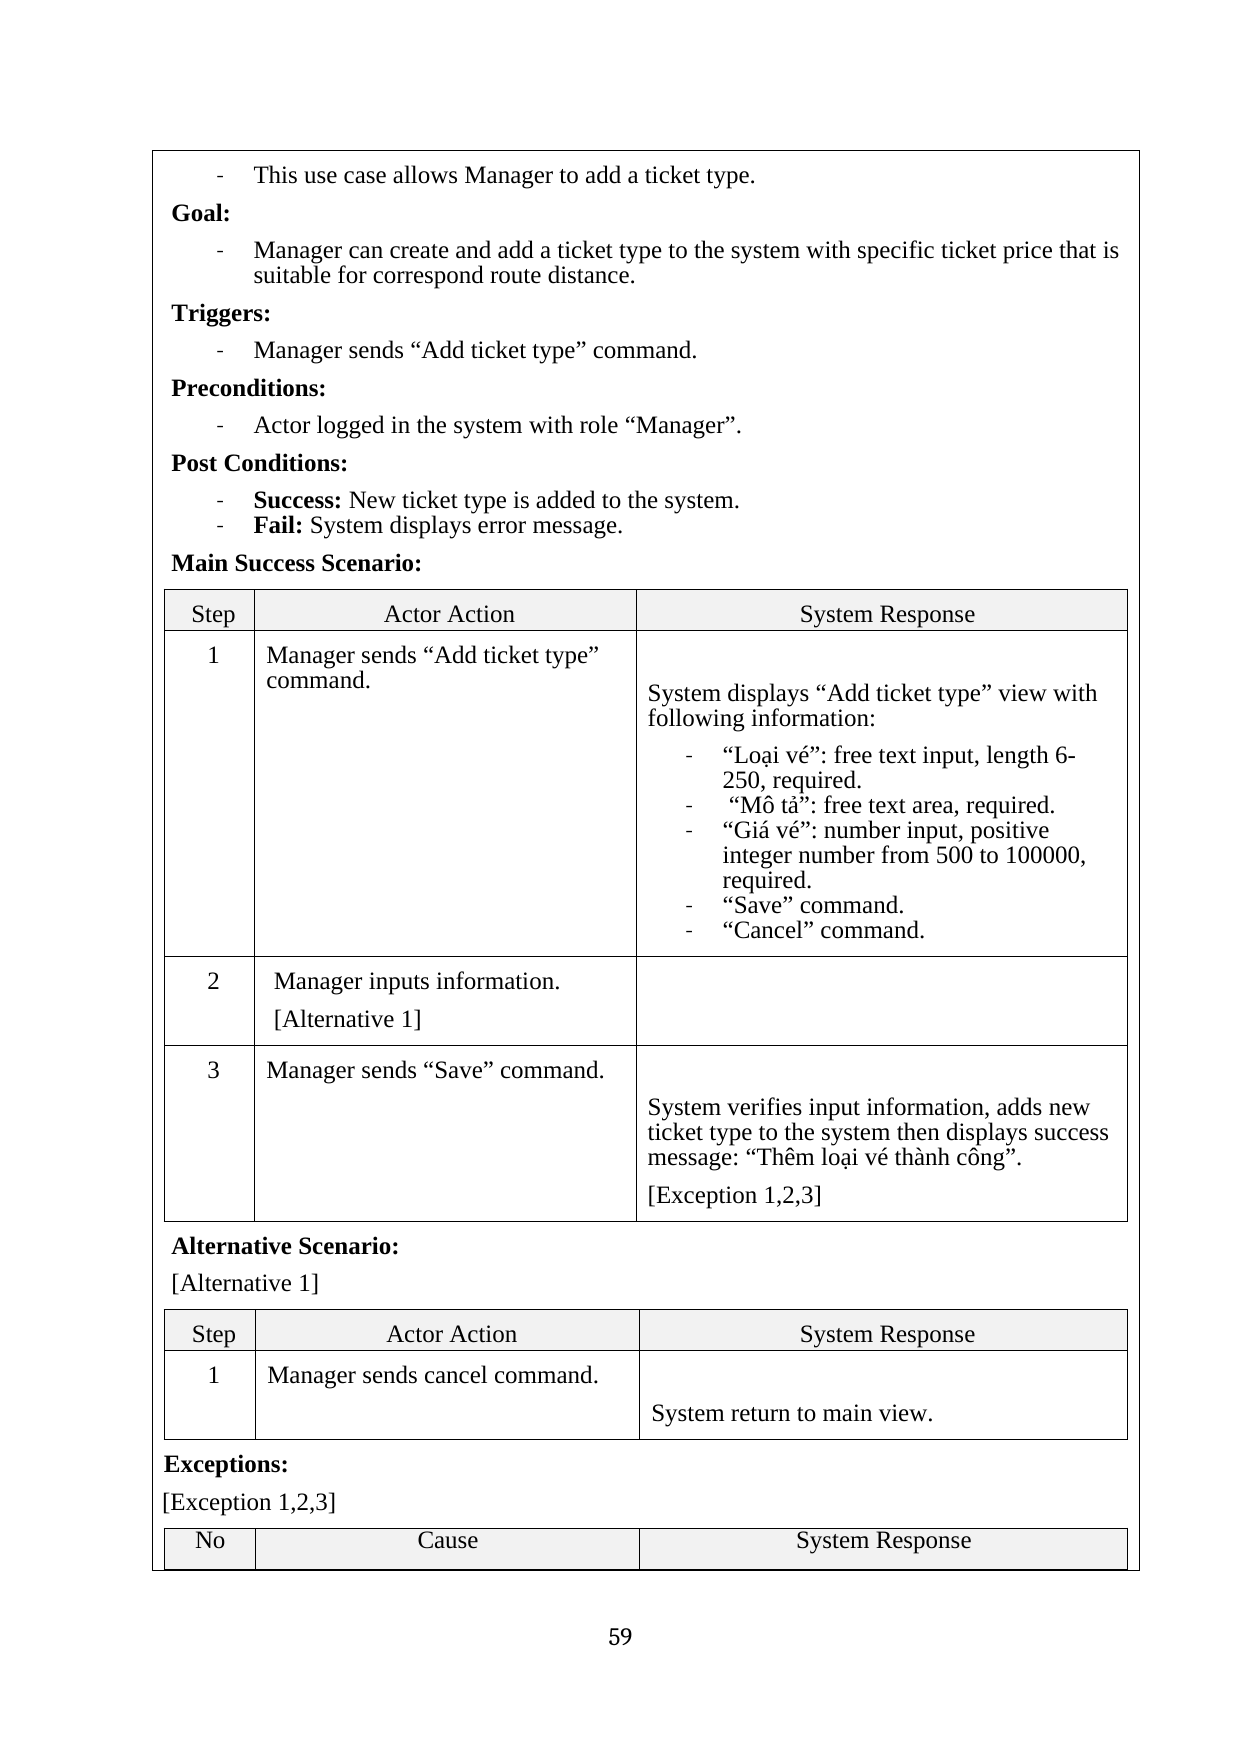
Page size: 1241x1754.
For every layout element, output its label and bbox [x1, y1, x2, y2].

table_cell [153, 151, 1139, 1570]
